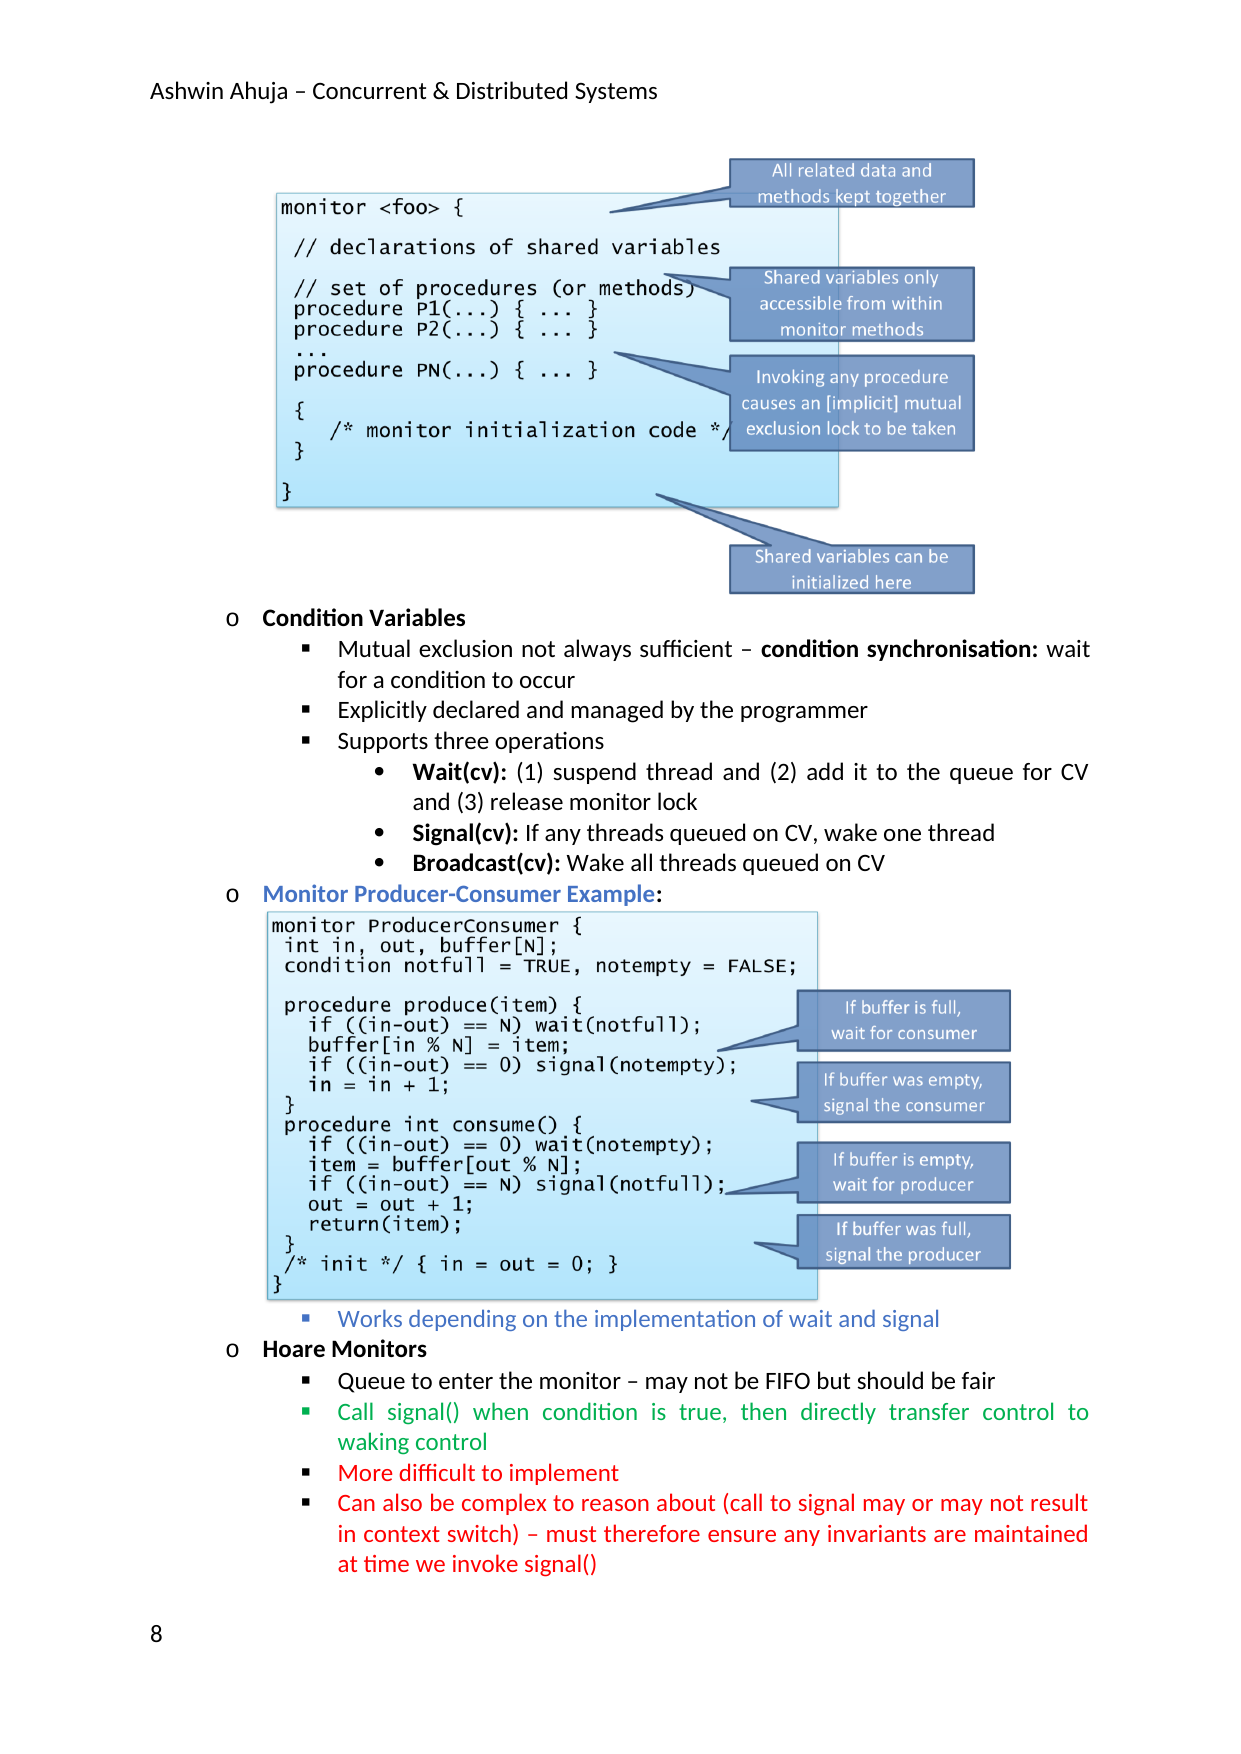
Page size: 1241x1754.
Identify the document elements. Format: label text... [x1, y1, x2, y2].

list Explicitly declared and managed by the programmer [300, 695, 1090, 725]
list Hoare Monitors [225, 1334, 1090, 1365]
list Supports three operations [300, 725, 1090, 756]
list Signal(cv): If any threads queued on CV, wake one thread [375, 817, 1090, 847]
list Broadcast(cv): Wake all threads queued on CV [375, 847, 1090, 878]
list Monitor Producer-Consumer Example: [225, 878, 1090, 909]
list Can also be complex to reason about (call to signal may or may not result in context switch) – must therefore ensure any invariants are maintained at time we invoke signal() [300, 1487, 1090, 1579]
picture [262, 909, 1014, 1304]
list Call signal() when condition is true, then directly transfer control to waking control [300, 1396, 1090, 1457]
list Works depending on the implementation of wait and signal [300, 1303, 1090, 1334]
picture [262, 150, 978, 602]
list More difficult to implement [300, 1457, 1090, 1487]
list Wait(cv): (1) suspend thread and (2) add it to the queue for CV and (3) release monitor lock [375, 756, 1090, 817]
list Queue to enter the monitor – may not be FIFO but should be fair [300, 1365, 1090, 1396]
list Condition Variables [225, 602, 1090, 634]
list Mutual exclusion not always sufficient – condition synchronisation: wait for a condition to occur [300, 634, 1090, 695]
